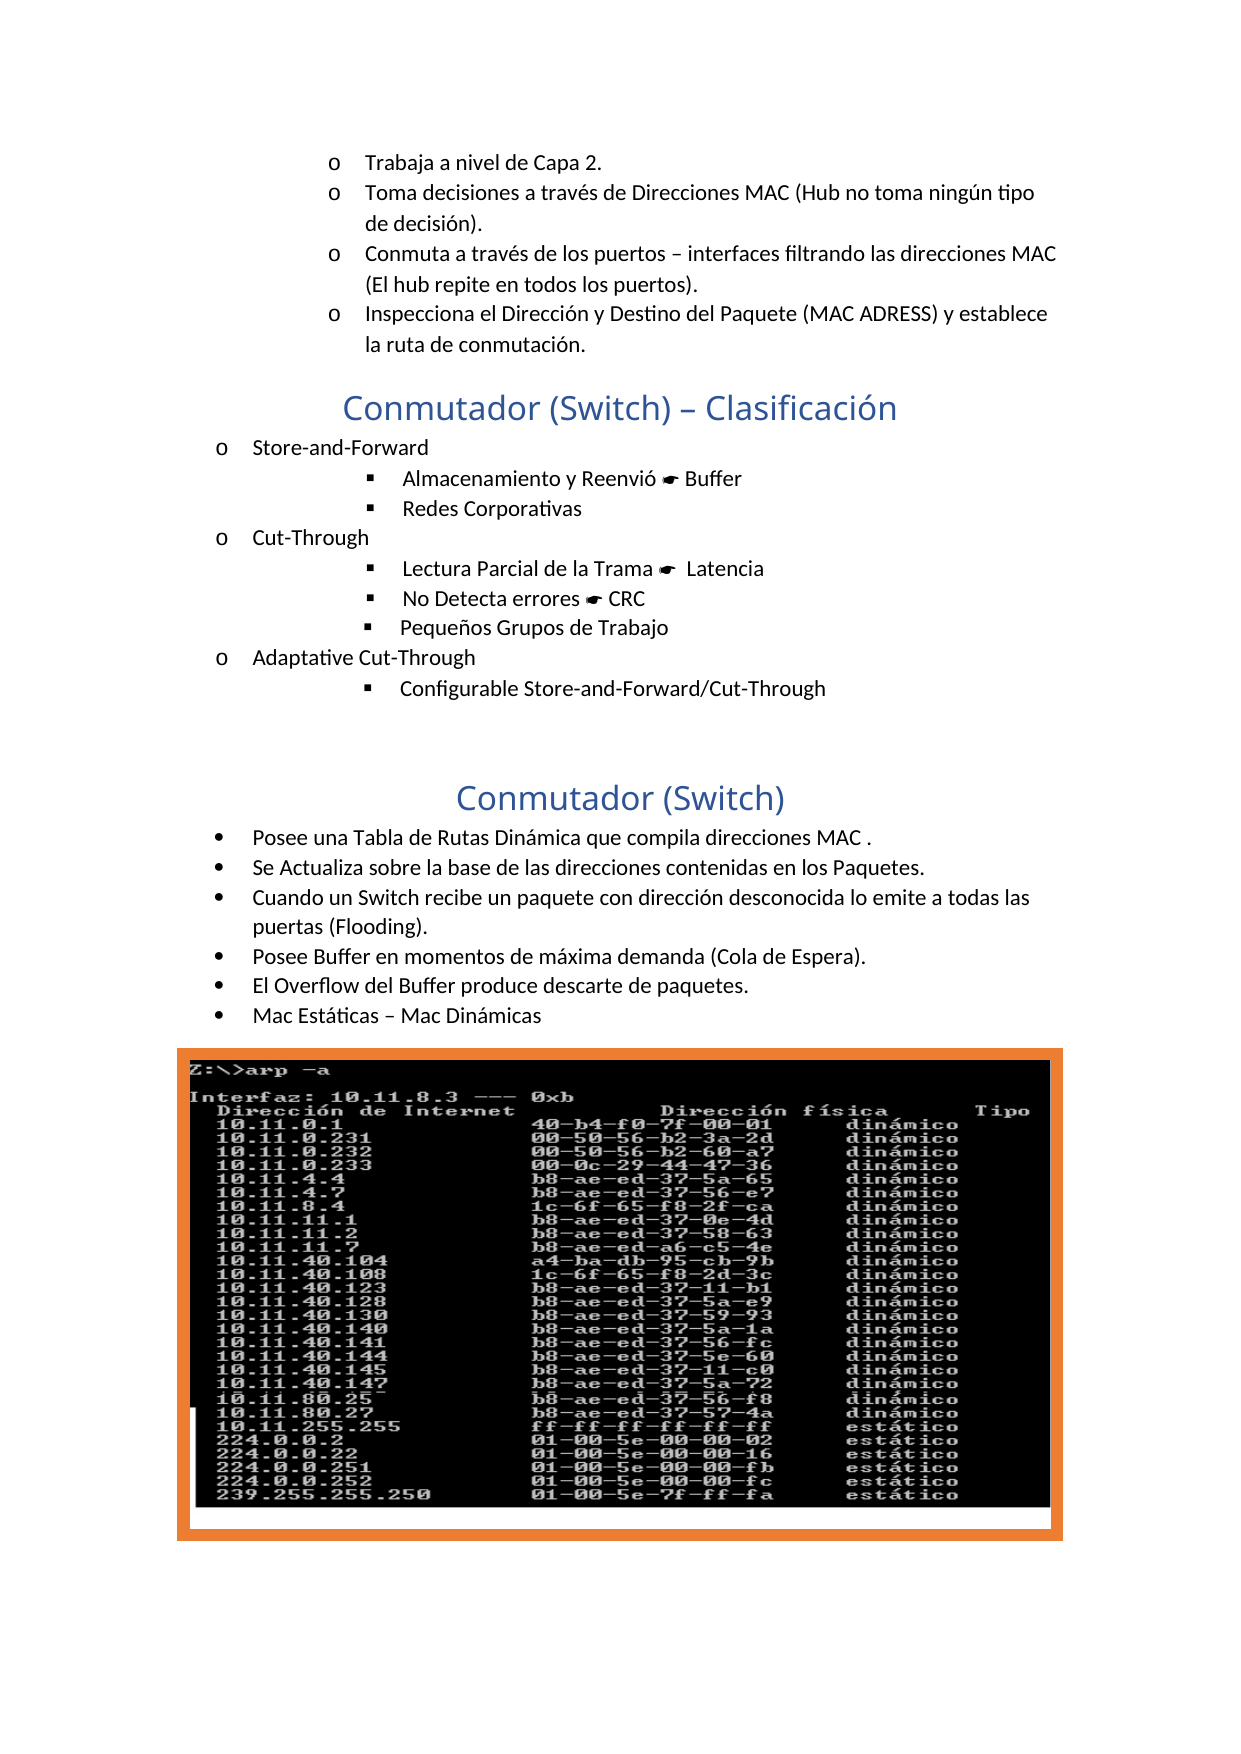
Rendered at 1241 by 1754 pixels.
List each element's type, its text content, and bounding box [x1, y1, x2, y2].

list Lectura Parcial de la Trama Latencia [365, 554, 1063, 582]
list Conmuta a través de los puertos – interfaces filtrando las direcciones MAC (El hub repite en todos los puertos). [327, 239, 1063, 298]
list Store-and-Forward [215, 433, 1063, 462]
list Posee Buffer en momentos de máxima demanda (Cola de Espera). [215, 942, 1063, 970]
list Mac Estáticas – Mac Dinámicas [215, 1001, 1063, 1029]
list Pequeños Grupos de Trabajo [362, 613, 1063, 642]
list Cut-Through [215, 523, 1063, 552]
picture [190, 1060, 1051, 1529]
list Redes Corporativas [365, 494, 1063, 522]
list Configurable Store-and-Forward/Cut-Through [362, 674, 1063, 702]
list Cuando un Switch recibe un paquete con dirección desconocida lo emite a todas las puertas (Flooding). [215, 883, 1063, 940]
list Almacenamiento y Reenvió Buffer [365, 464, 1063, 492]
list No Detecta errores CRC [365, 584, 1063, 612]
list Adaptative Cut-Through [215, 643, 1063, 672]
list El Overflow del Buffer produce descarte de paquetes. [215, 972, 1063, 1000]
subtitle Conmutador (Switch) – Clasificación [177, 385, 1063, 430]
list Se Actualiza sobre la base de las direcciones contenidas en los Paquetes. [215, 853, 1063, 881]
list Posee una Tabla de Rutas Dinámica que compila direcciones MAC . [215, 823, 1063, 851]
list Inspecciona el Dirección y Destino del Paquete (MAC ADRESS) y establece la ruta de conmutación. [327, 299, 1063, 358]
subtitle Conmutador (Switch) [177, 775, 1063, 821]
list Toma decisiones a través de Direcciones MAC (Hub no toma ningún tipo de decisión). [327, 178, 1063, 237]
list Trabaja a nivel de Capa 2. [327, 148, 1063, 177]
